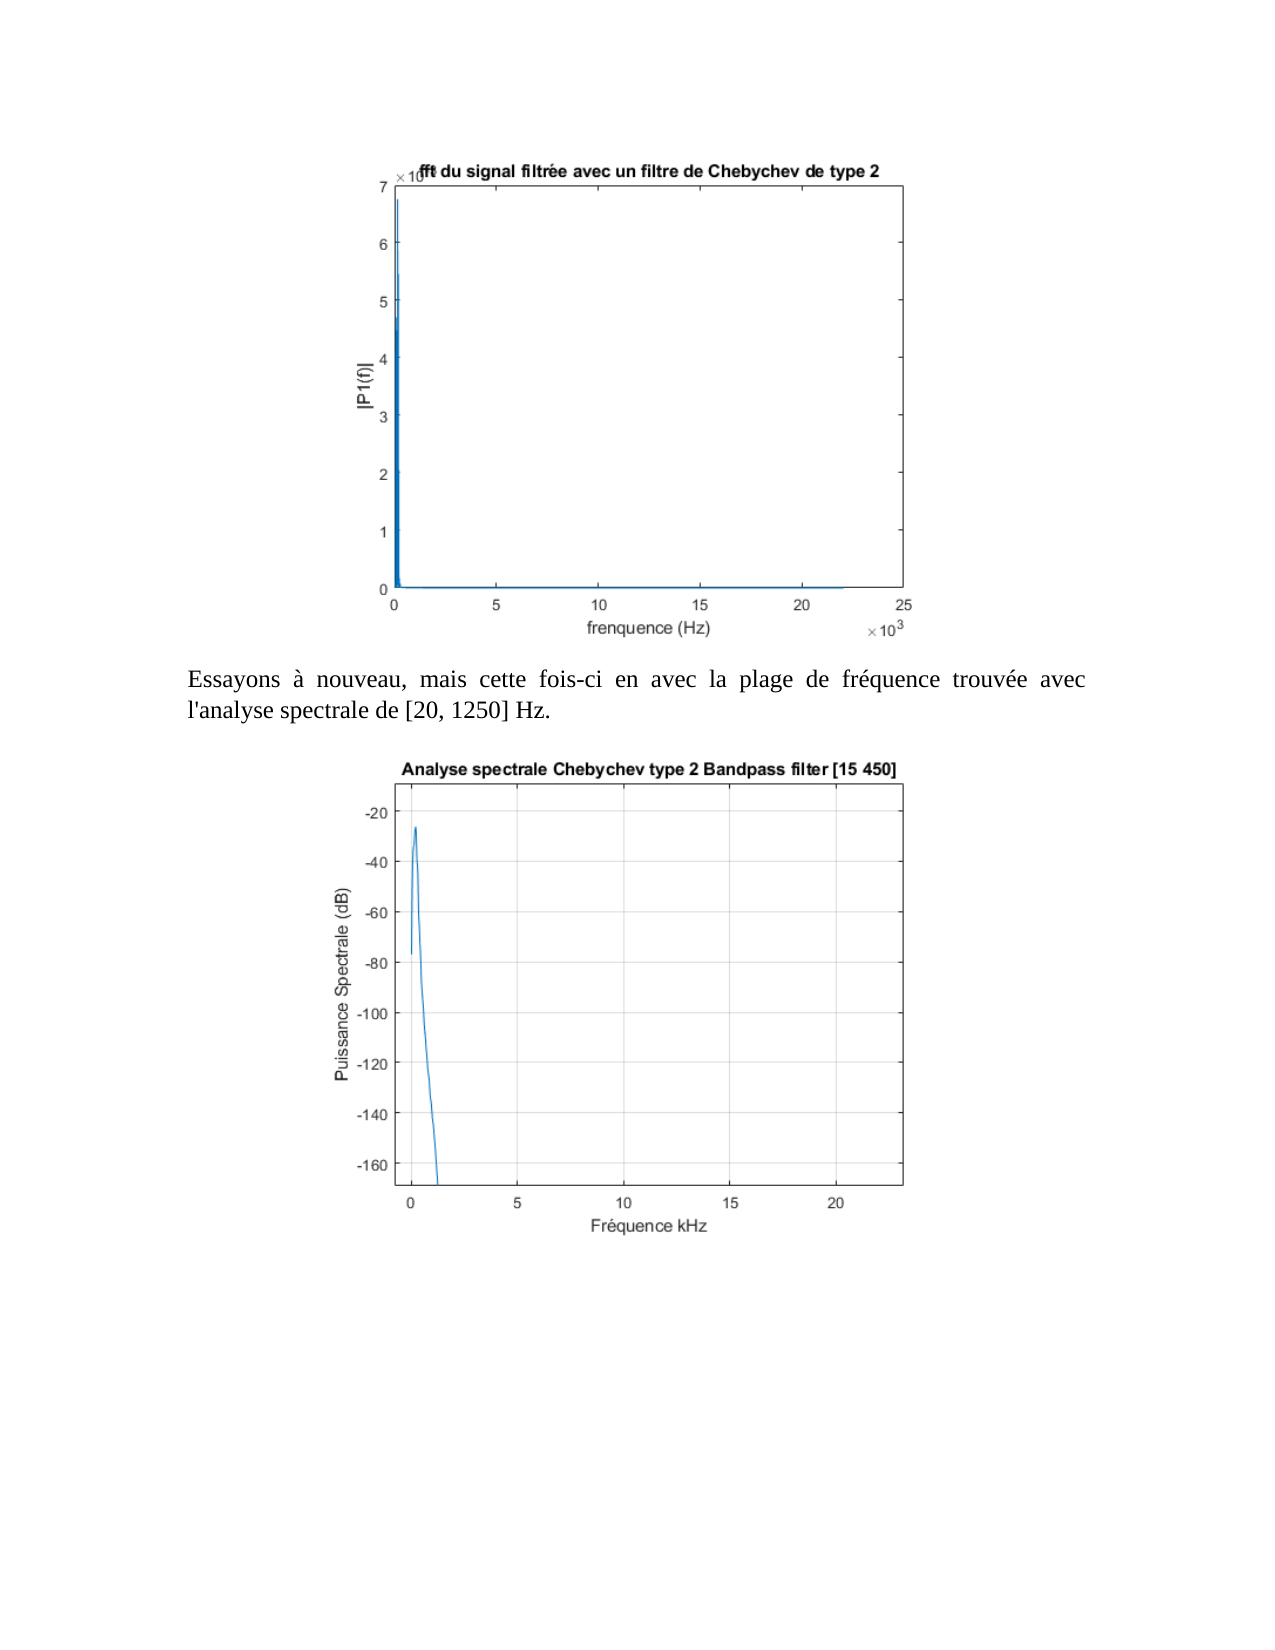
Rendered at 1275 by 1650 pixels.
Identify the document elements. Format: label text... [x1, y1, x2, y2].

picture [309, 747, 966, 1240]
text Essayons à nouveau, mais cette fois-ci en avec la plage de fréquence trouvée avec l'analyse spectrale de [20, 1250] Hz. [187, 664, 1087, 723]
picture [309, 150, 966, 642]
